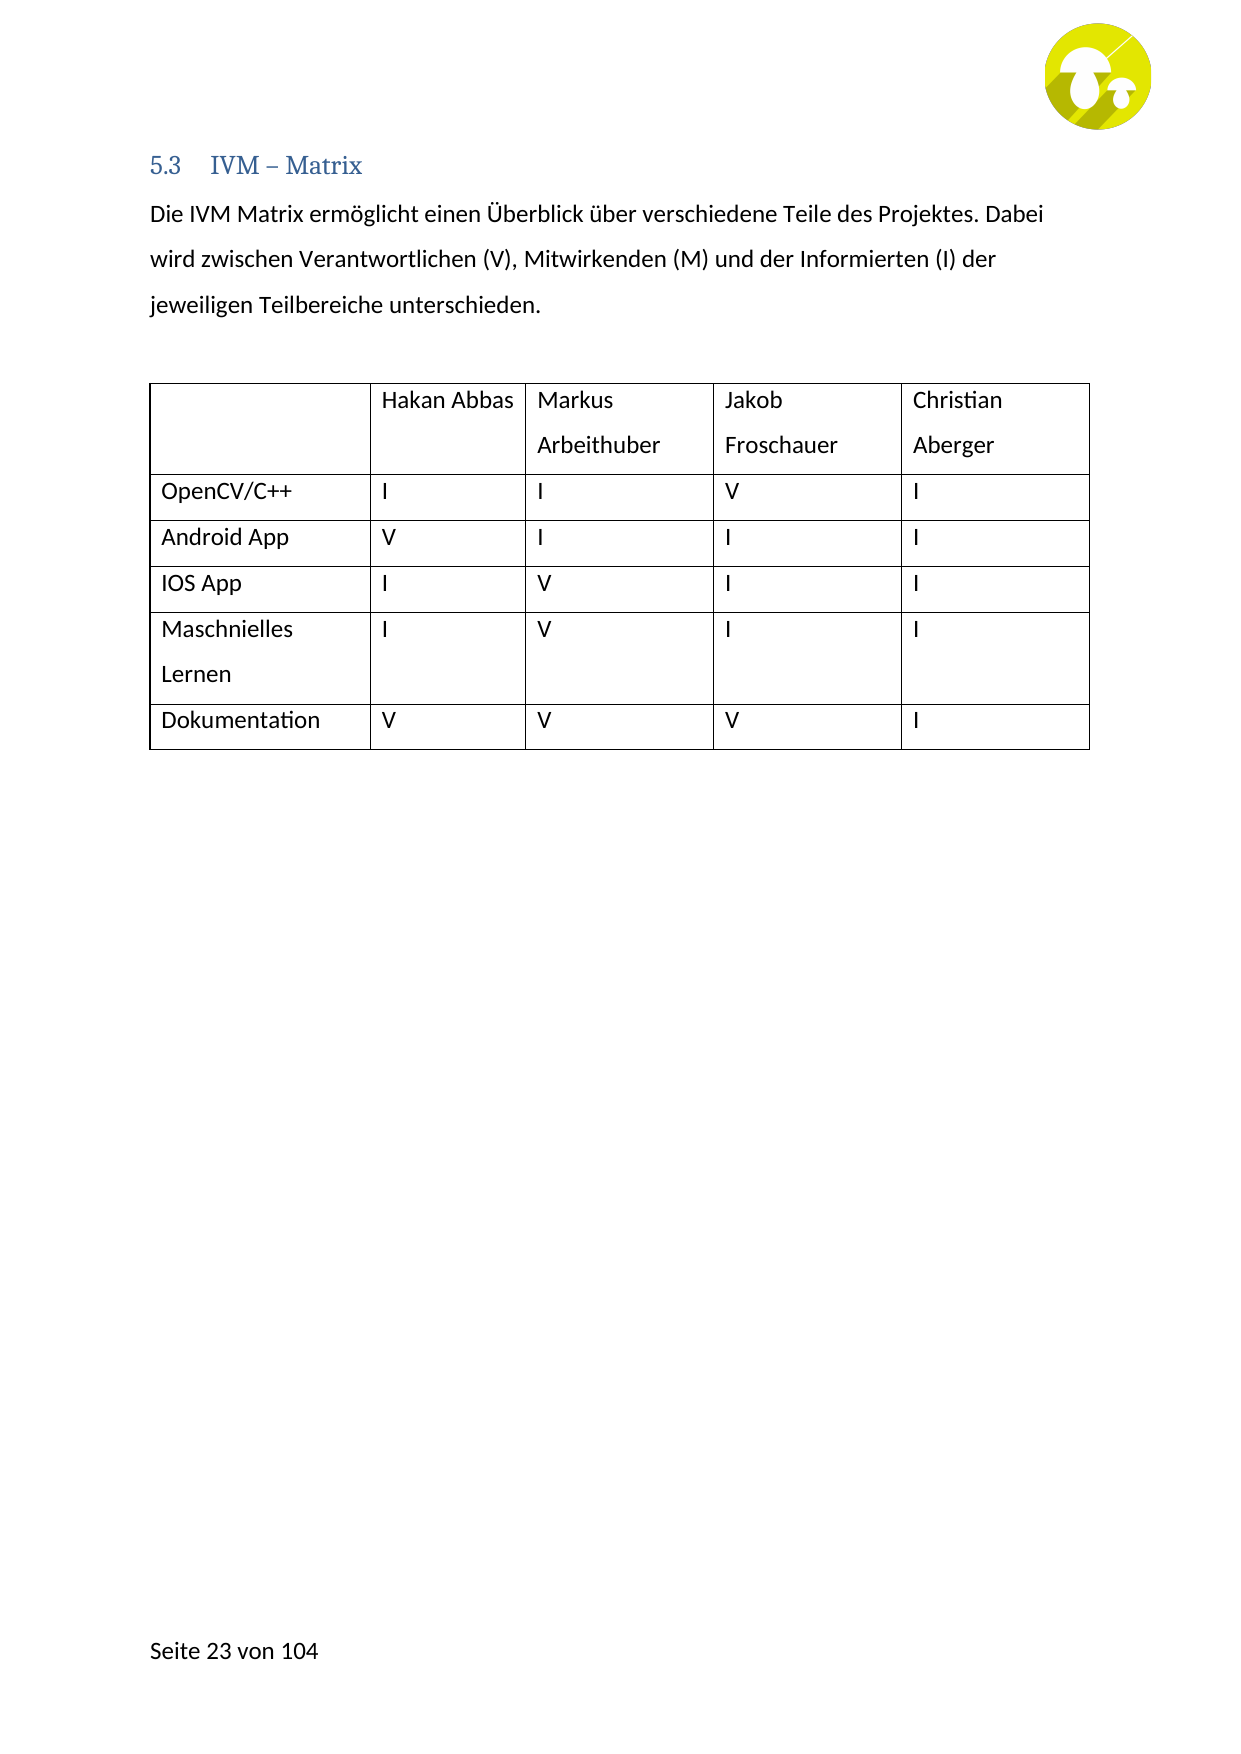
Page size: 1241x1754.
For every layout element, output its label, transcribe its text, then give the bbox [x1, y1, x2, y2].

table_cell V [526, 705, 713, 749]
table_cell I [371, 475, 525, 520]
table_cell I [902, 613, 1089, 703]
table_cell V [714, 475, 901, 520]
table_cell V [714, 705, 901, 749]
table_header [151, 384, 370, 474]
table_cell I [526, 475, 713, 520]
table_cell I [902, 521, 1089, 566]
table_cell I [902, 475, 1089, 520]
table_cell I [902, 567, 1089, 612]
table_header Jakob Froschauer [714, 384, 901, 474]
table_cell I [371, 567, 525, 612]
table_cell V [371, 705, 525, 749]
table_cell I [714, 521, 901, 566]
table_cell I [714, 613, 901, 703]
table_cell I [902, 705, 1089, 749]
table_cell Dokumentation [151, 705, 370, 749]
table_header Hakan Abbas [371, 384, 525, 474]
table_header Christian Aberger [902, 384, 1089, 474]
table_cell I [714, 567, 901, 612]
table_cell Android App [151, 521, 370, 566]
picture [1045, 23, 1152, 130]
table_cell IOS App [151, 567, 370, 612]
table_cell I [371, 613, 525, 703]
table_cell V [526, 567, 713, 612]
table_cell Maschnielles Lernen [151, 613, 370, 703]
table_cell I [526, 521, 713, 566]
table_header Markus Arbeithuber [526, 384, 713, 474]
table_cell V [371, 521, 525, 566]
text Die IVM Matrix ermöglicht einen Überblick über verschiedene Teile des Projektes. Dabei wird zwischen Verantwortlichen (V), Mitwirkenden (M) und der Informierten (I) der jeweiligen Teilbereiche unterschieden. [150, 198, 1090, 320]
table_cell OpenCV/C++ [151, 475, 370, 520]
subtitle IVM – Matrix [150, 150, 1090, 181]
table_cell V [526, 613, 713, 703]
